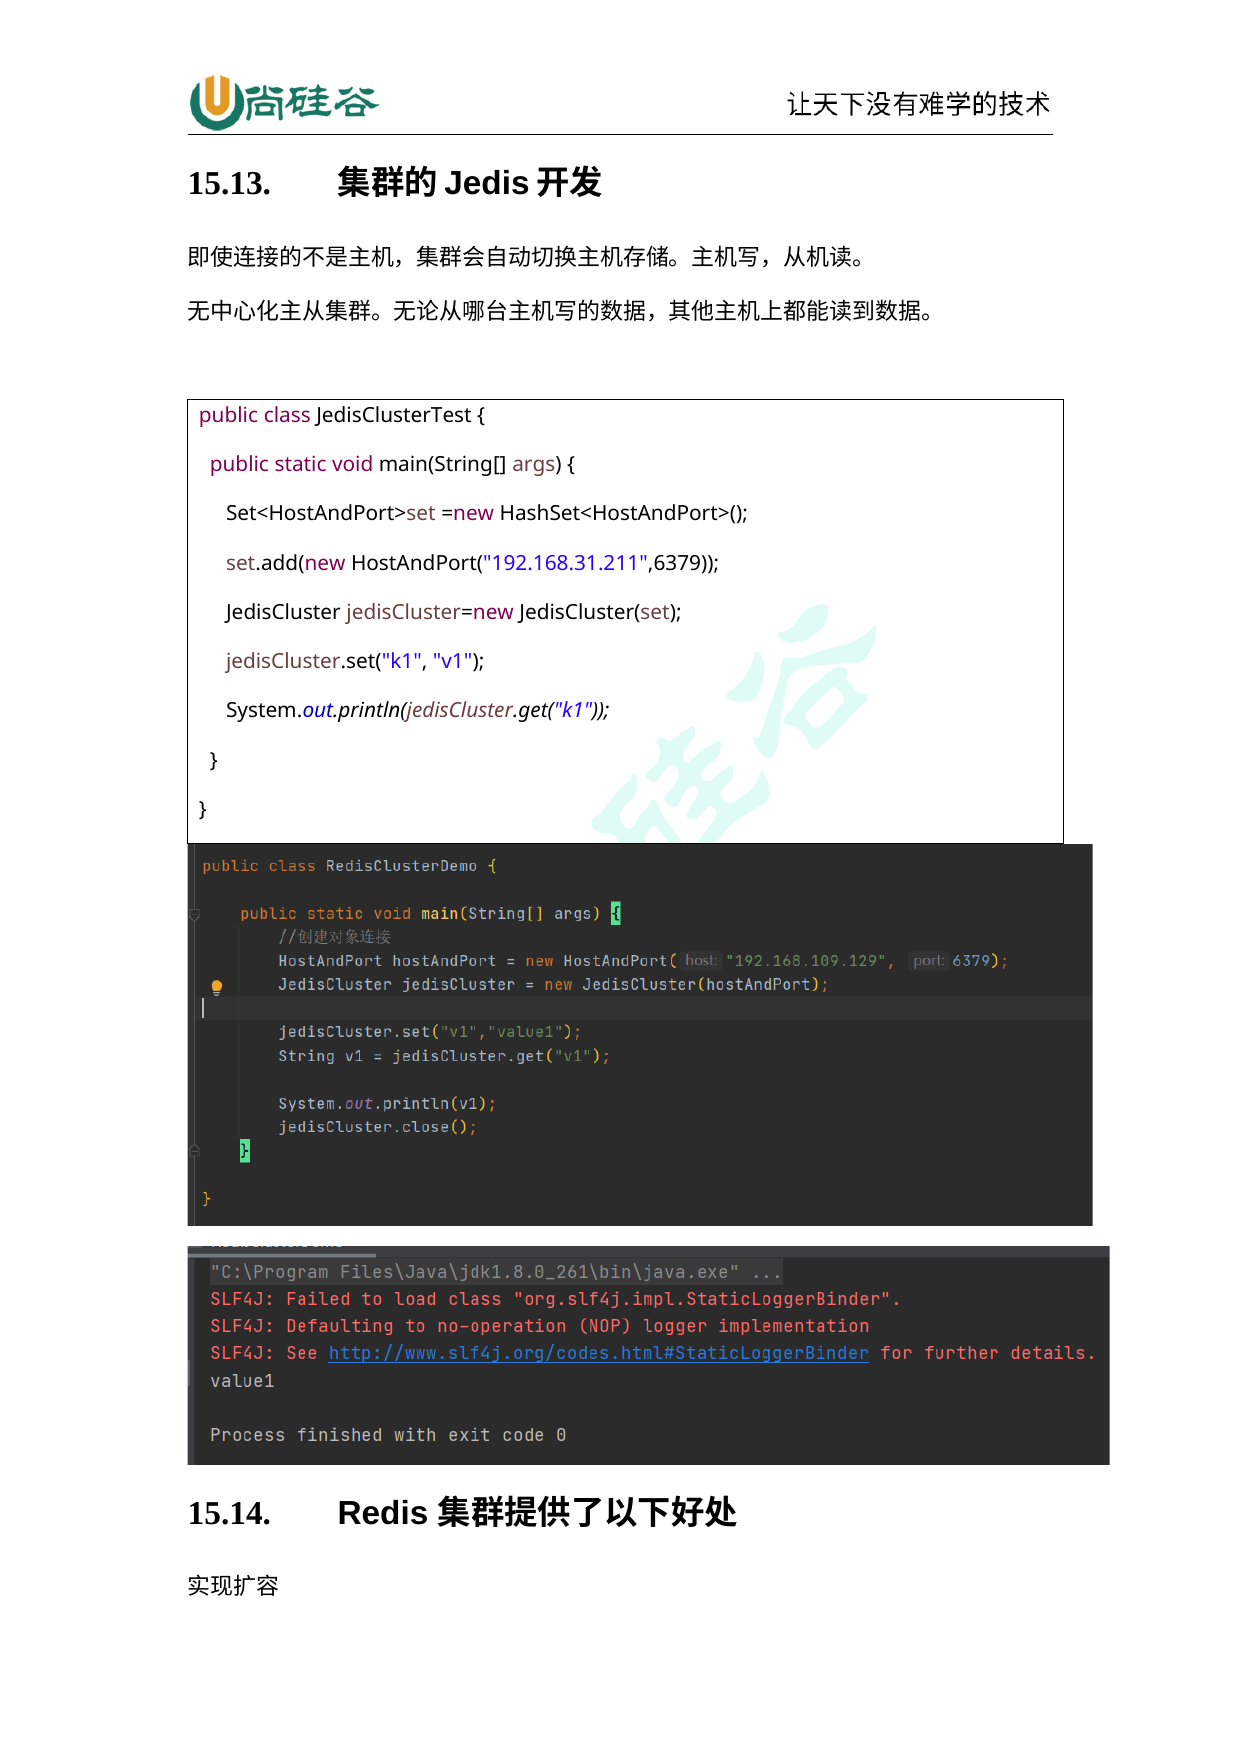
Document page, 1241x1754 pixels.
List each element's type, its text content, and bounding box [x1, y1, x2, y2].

list 集群的Jedis开发 [187, 156, 1053, 204]
text 无中心化主从集群。无论从哪台主机写的数据，其他主机上都能读到数据。 [187, 293, 1053, 326]
picture [187, 73, 1053, 132]
picture [187, 1246, 1110, 1465]
list Redis 集群提供了以下好处 [187, 1486, 1053, 1534]
text 实现扩容 [187, 1568, 1053, 1601]
table_header public class JedisClusterTest { public static void main(String[] args) { Set<HostAndPort>set =new HashSet<HostAndPort>(); set.add(new HostAndPort("192.168.31.211",6379)); JedisCluster jedisCluster=new JedisCluster(set); jedisCluster.set("k1", "v1"); System.out.println(jedisCluster.get("k1")); } } [188, 400, 1063, 843]
picture [187, 844, 1093, 1226]
text 即使连接的不是主机，集群会自动切换主机存储。主机写，从机读。 [187, 238, 1053, 272]
